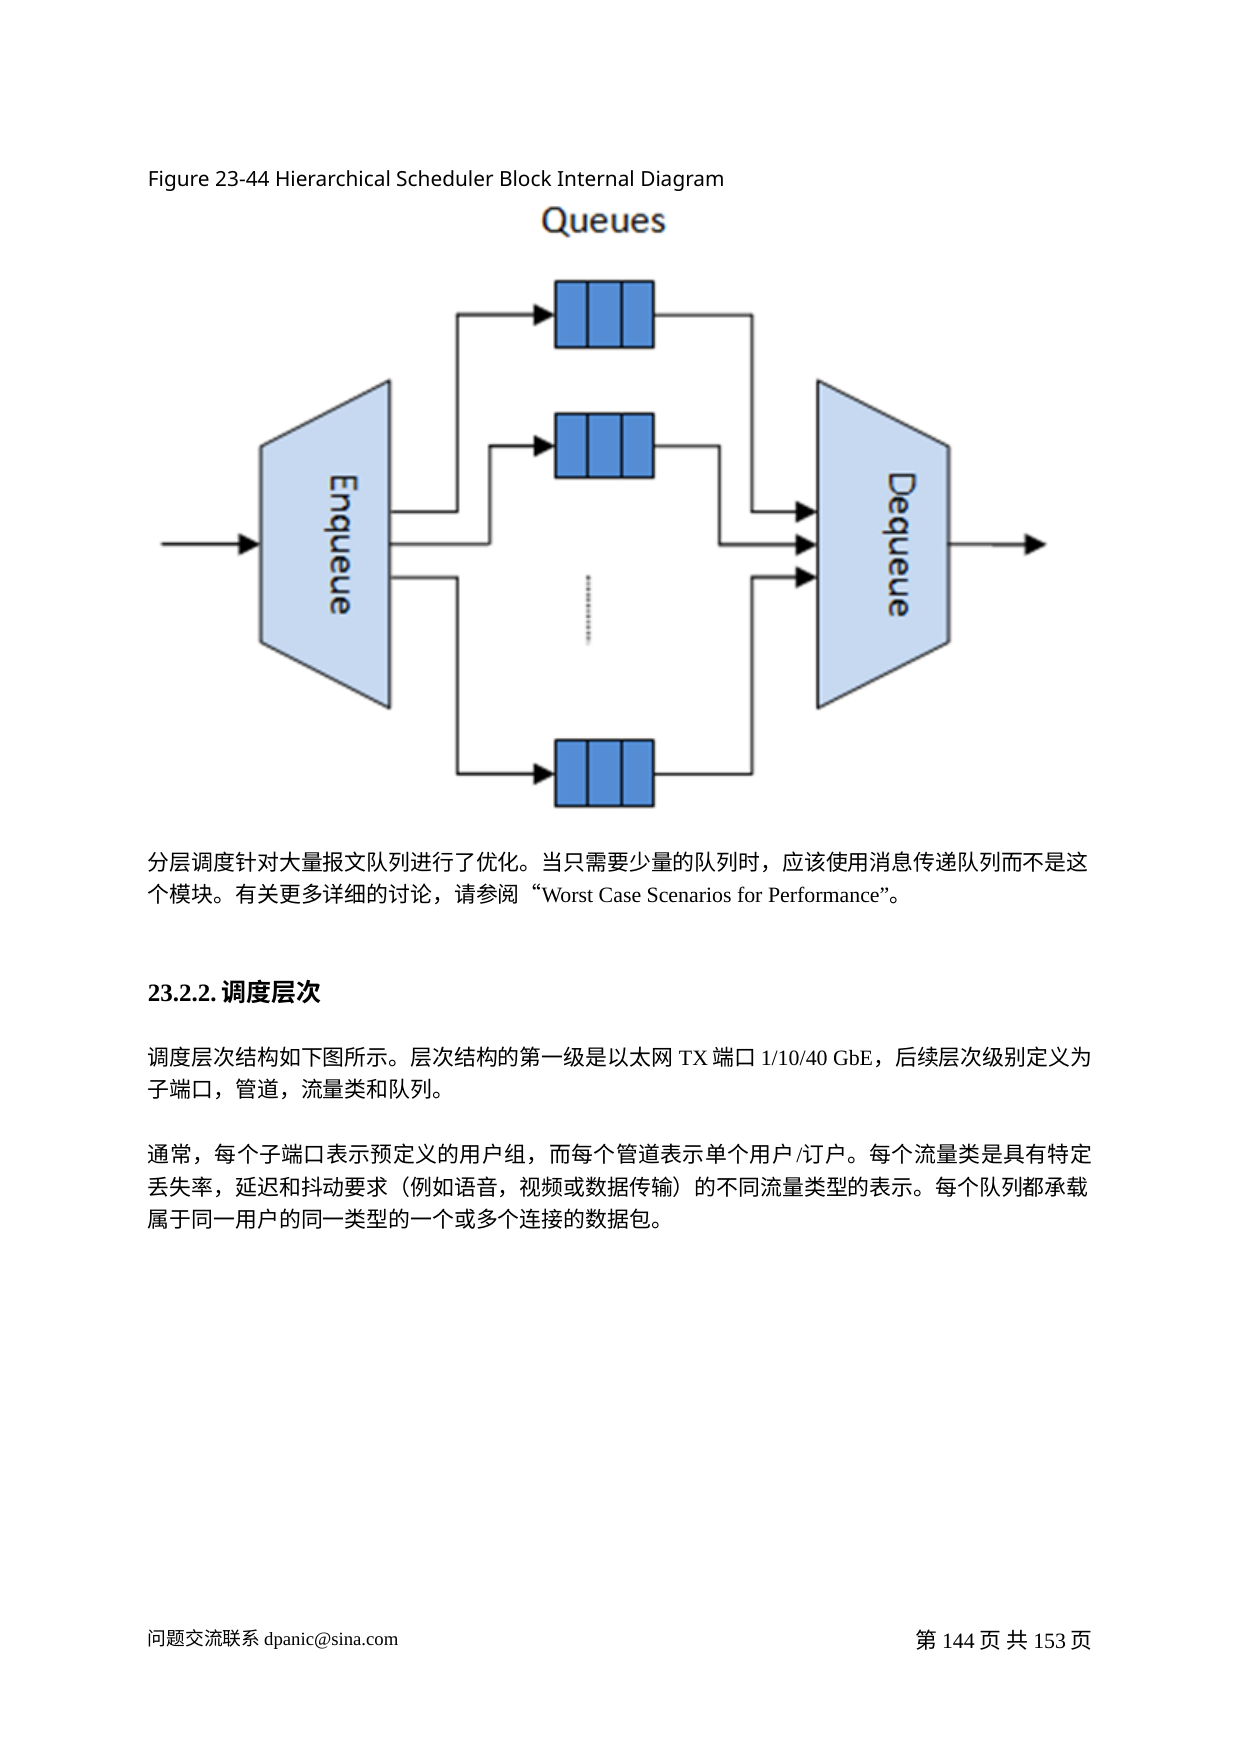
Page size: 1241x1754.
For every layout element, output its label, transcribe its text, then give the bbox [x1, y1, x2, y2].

text 分层调度针对大量报文队列进行了优化。当只需要少量的队列时，应该使用消息传递队列而不是这个模块。有关更多详细的讨论，请参阅“Worst Case Scenarios for Performance”。 [148, 844, 1092, 909]
text 调度层次结构如下图所示。层次结构的第一级是以太网TX端口1/10/40 GbE，后续层次级别定义为子端口，管道，流量类和队列。 [148, 1039, 1092, 1104]
text 通常，每个子端口表示预定义的用户组，而每个管道表示单个用户/订户。每个流量类是具有特定丢失率，延迟和抖动要求（例如语音，视频或数据传输）的不同流量类型的表示。每个队列都承载属于同一用户的同一类型的一个或多个连接的数据包。 [148, 1137, 1092, 1234]
subtitle 调度层次 [148, 958, 1092, 1023]
picture [147, 194, 1054, 820]
